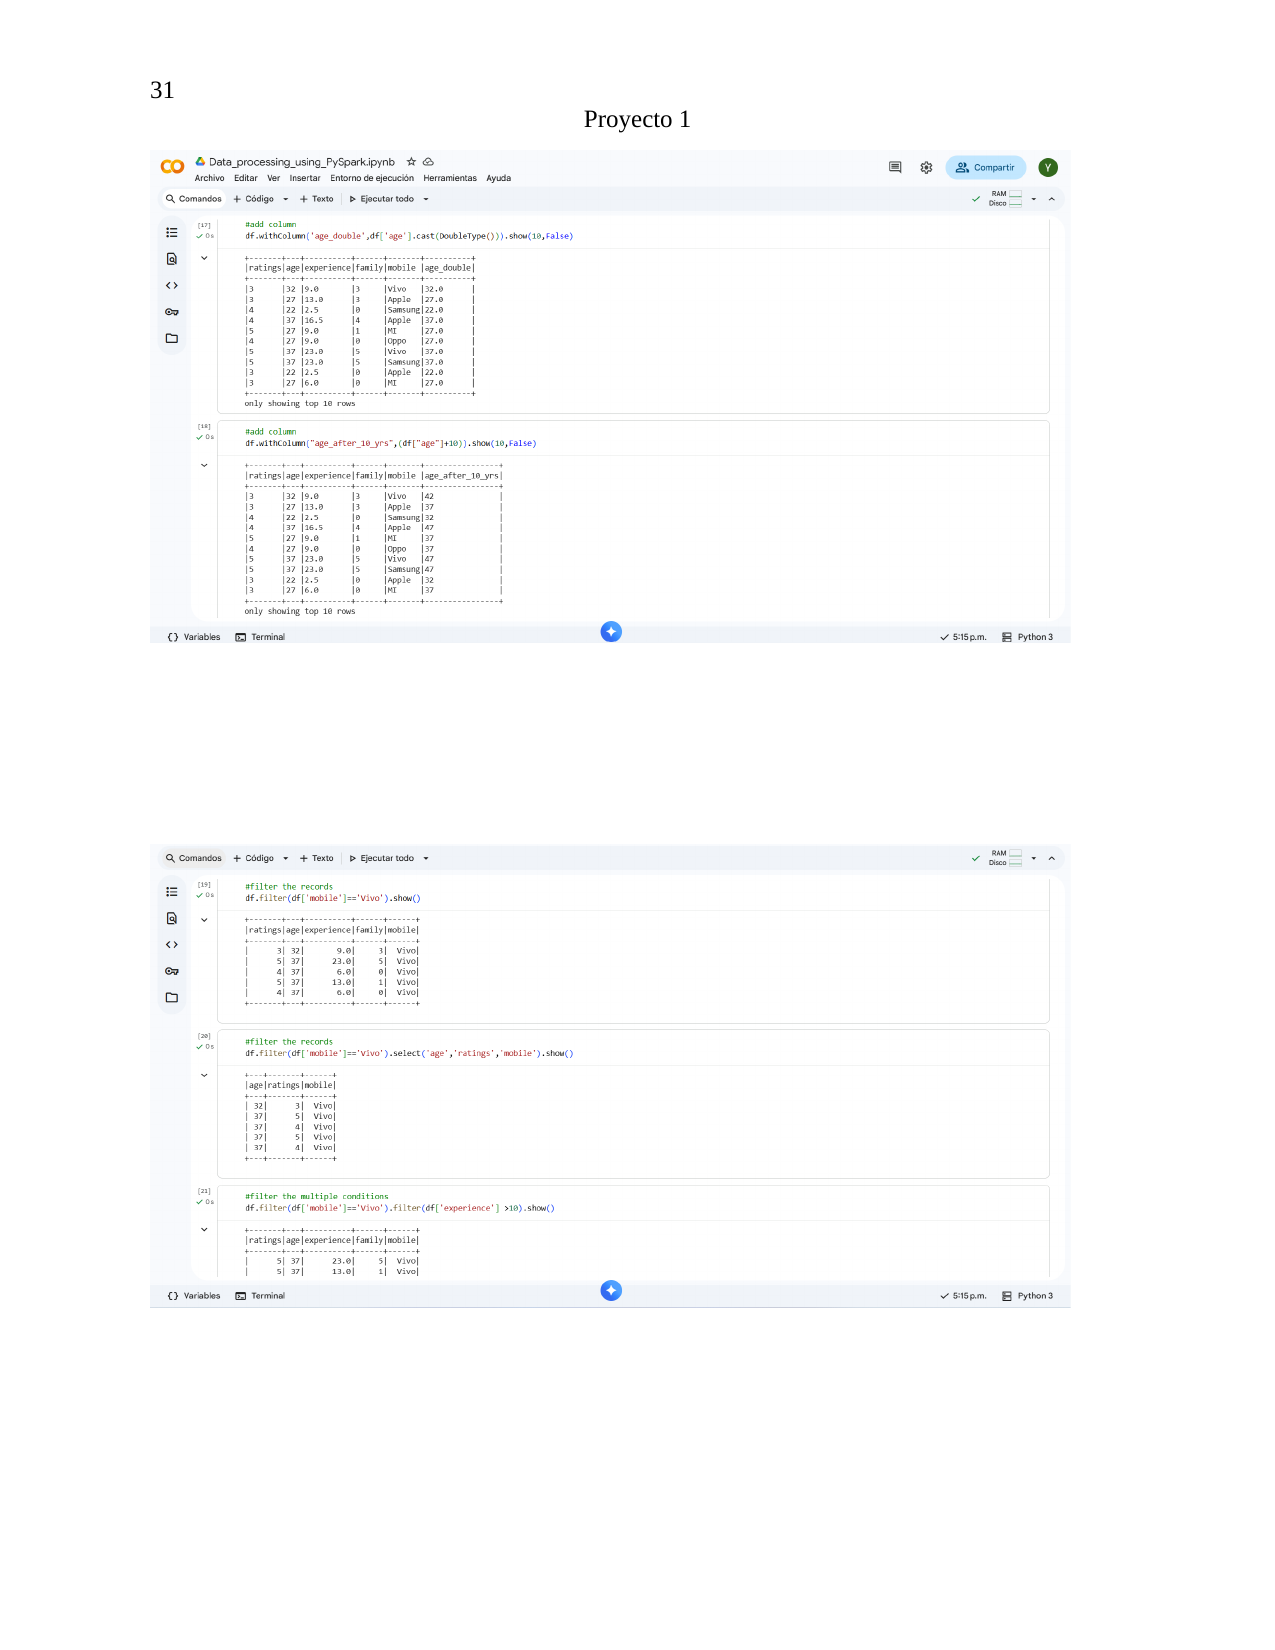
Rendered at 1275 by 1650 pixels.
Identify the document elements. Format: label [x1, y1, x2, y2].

picture [150, 844, 1071, 1308]
picture [150, 150, 1071, 643]
